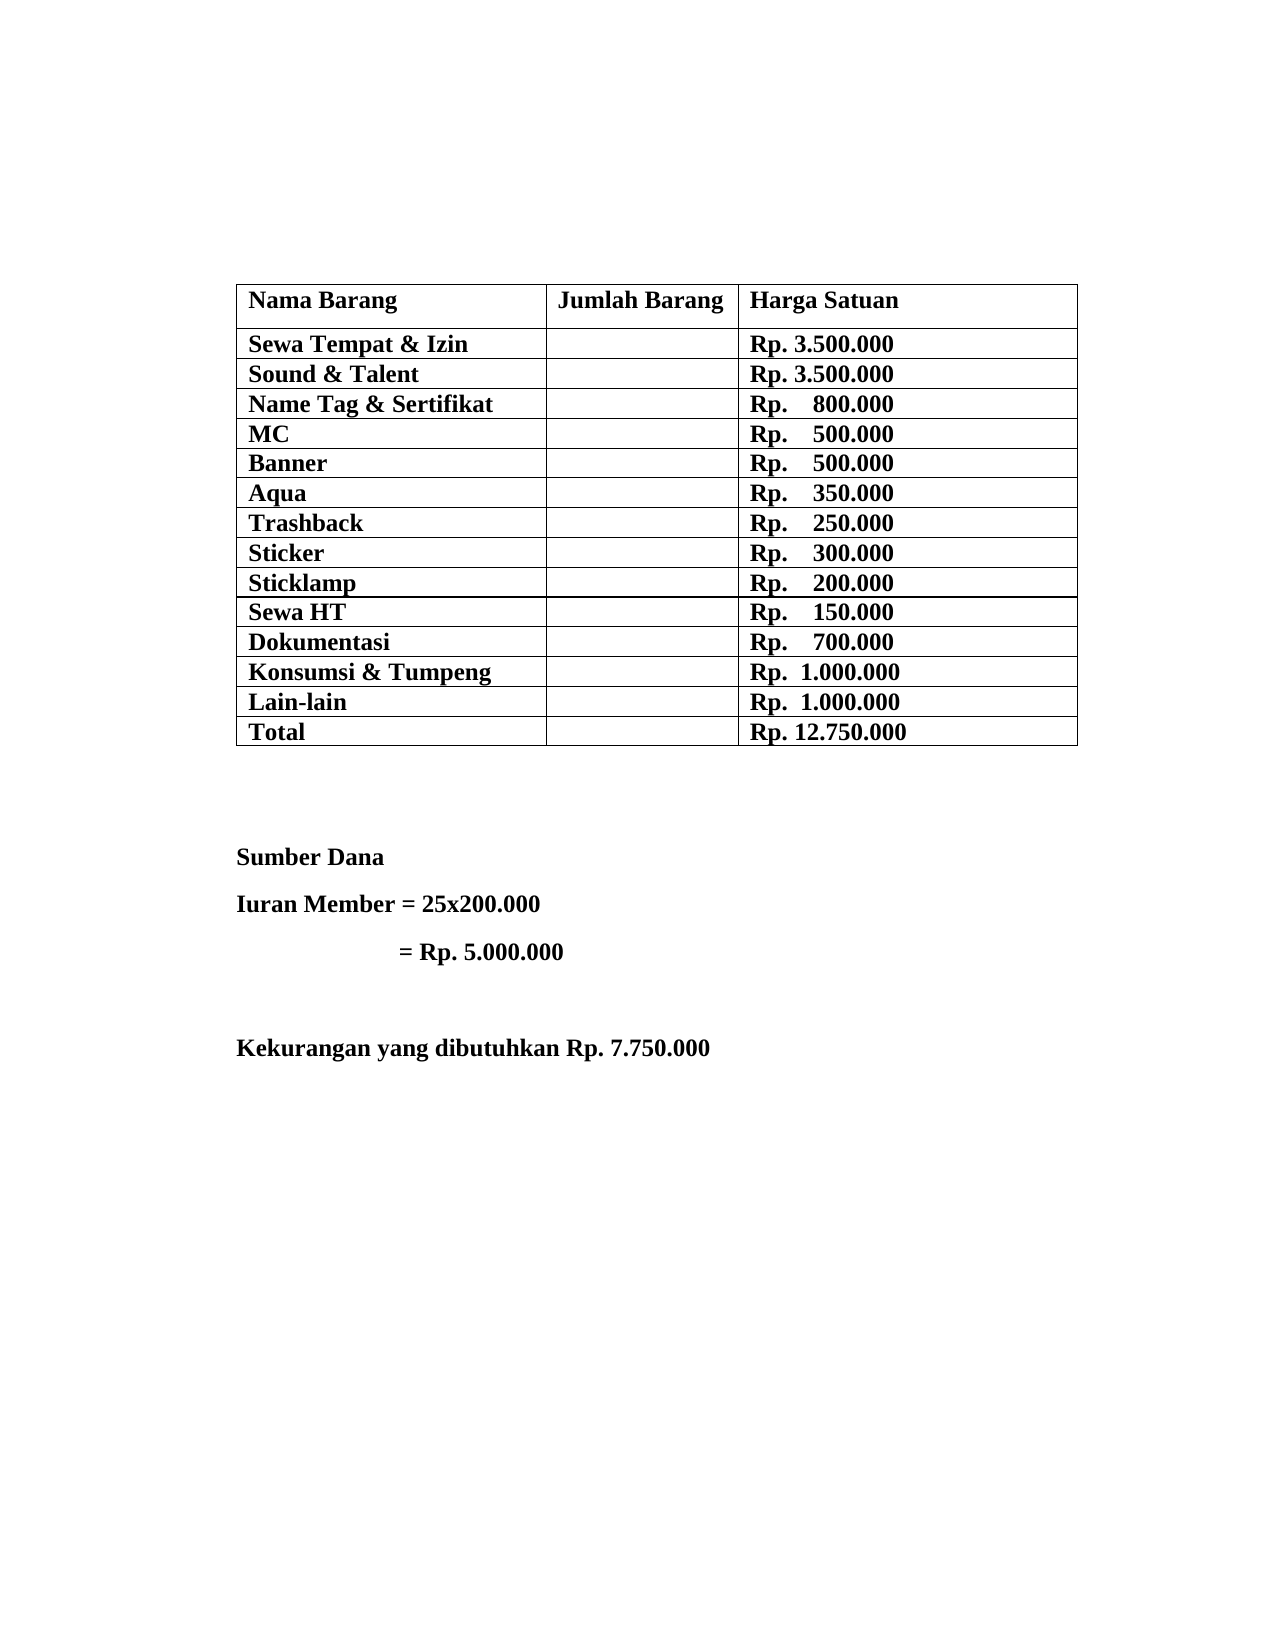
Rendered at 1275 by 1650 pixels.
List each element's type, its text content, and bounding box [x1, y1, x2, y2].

table_cell [547, 598, 738, 626]
table_cell Sewa HT [237, 598, 546, 626]
table_cell [547, 717, 738, 745]
table_cell Rp. 1.000.000 [739, 657, 1077, 686]
table_cell [547, 627, 738, 656]
table_cell Sewa Tempat & Izin [237, 329, 546, 358]
text = Rp. 5.000.000 [236, 937, 1098, 966]
text Sumber Dana [236, 842, 1098, 871]
table_cell Rp. 500.000 [739, 419, 1077, 447]
table_cell Rp. 150.000 [739, 598, 1077, 626]
table_cell Aqua [237, 478, 546, 507]
table_cell Rp. 300.000 [739, 538, 1077, 567]
table_cell Rp. 3.500.000 [739, 329, 1077, 358]
table_header Nama Barang [237, 285, 546, 328]
table_cell Rp. 500.000 [739, 449, 1077, 477]
text Iuran Member = 25x200.000 [236, 889, 1098, 918]
text Kekurangan yang dibutuhkan Rp. 7.750.000 [236, 1033, 1098, 1061]
table_cell [547, 538, 738, 567]
table_cell Sticker [237, 538, 546, 567]
table_header Jumlah Barang [547, 285, 738, 328]
table_cell Rp. 800.000 [739, 389, 1077, 418]
table_cell [547, 389, 738, 418]
table_cell Name Tag & Sertifikat [237, 389, 546, 418]
table_cell Rp. 1.000.000 [739, 687, 1077, 716]
table_cell [547, 359, 738, 388]
table_cell Dokumentasi [237, 627, 546, 656]
table_cell [547, 419, 738, 447]
table_cell [547, 329, 738, 358]
table_cell Banner [237, 449, 546, 477]
table_cell Lain-lain [237, 687, 546, 716]
table_cell [547, 449, 738, 477]
table_header Harga Satuan [739, 285, 1077, 328]
table_cell [547, 478, 738, 507]
table_cell Rp. 200.000 [739, 568, 1077, 596]
table_cell [547, 508, 738, 537]
table_cell Trashback [237, 508, 546, 537]
table_cell Konsumsi & Tumpeng [237, 657, 546, 686]
table_cell Sound & Talent [237, 359, 546, 388]
table_cell Rp. 12.750.000 [739, 717, 1077, 745]
table_cell Rp. 250.000 [739, 508, 1077, 537]
table_cell Rp. 350.000 [739, 478, 1077, 507]
table_cell Rp. 700.000 [739, 627, 1077, 656]
table_cell Total [237, 717, 546, 745]
table_cell MC [237, 419, 546, 447]
table_cell [547, 687, 738, 716]
table_cell Sticklamp [237, 568, 546, 596]
table_cell [547, 568, 738, 596]
table_cell [547, 657, 738, 686]
table_cell Rp. 3.500.000 [739, 359, 1077, 388]
